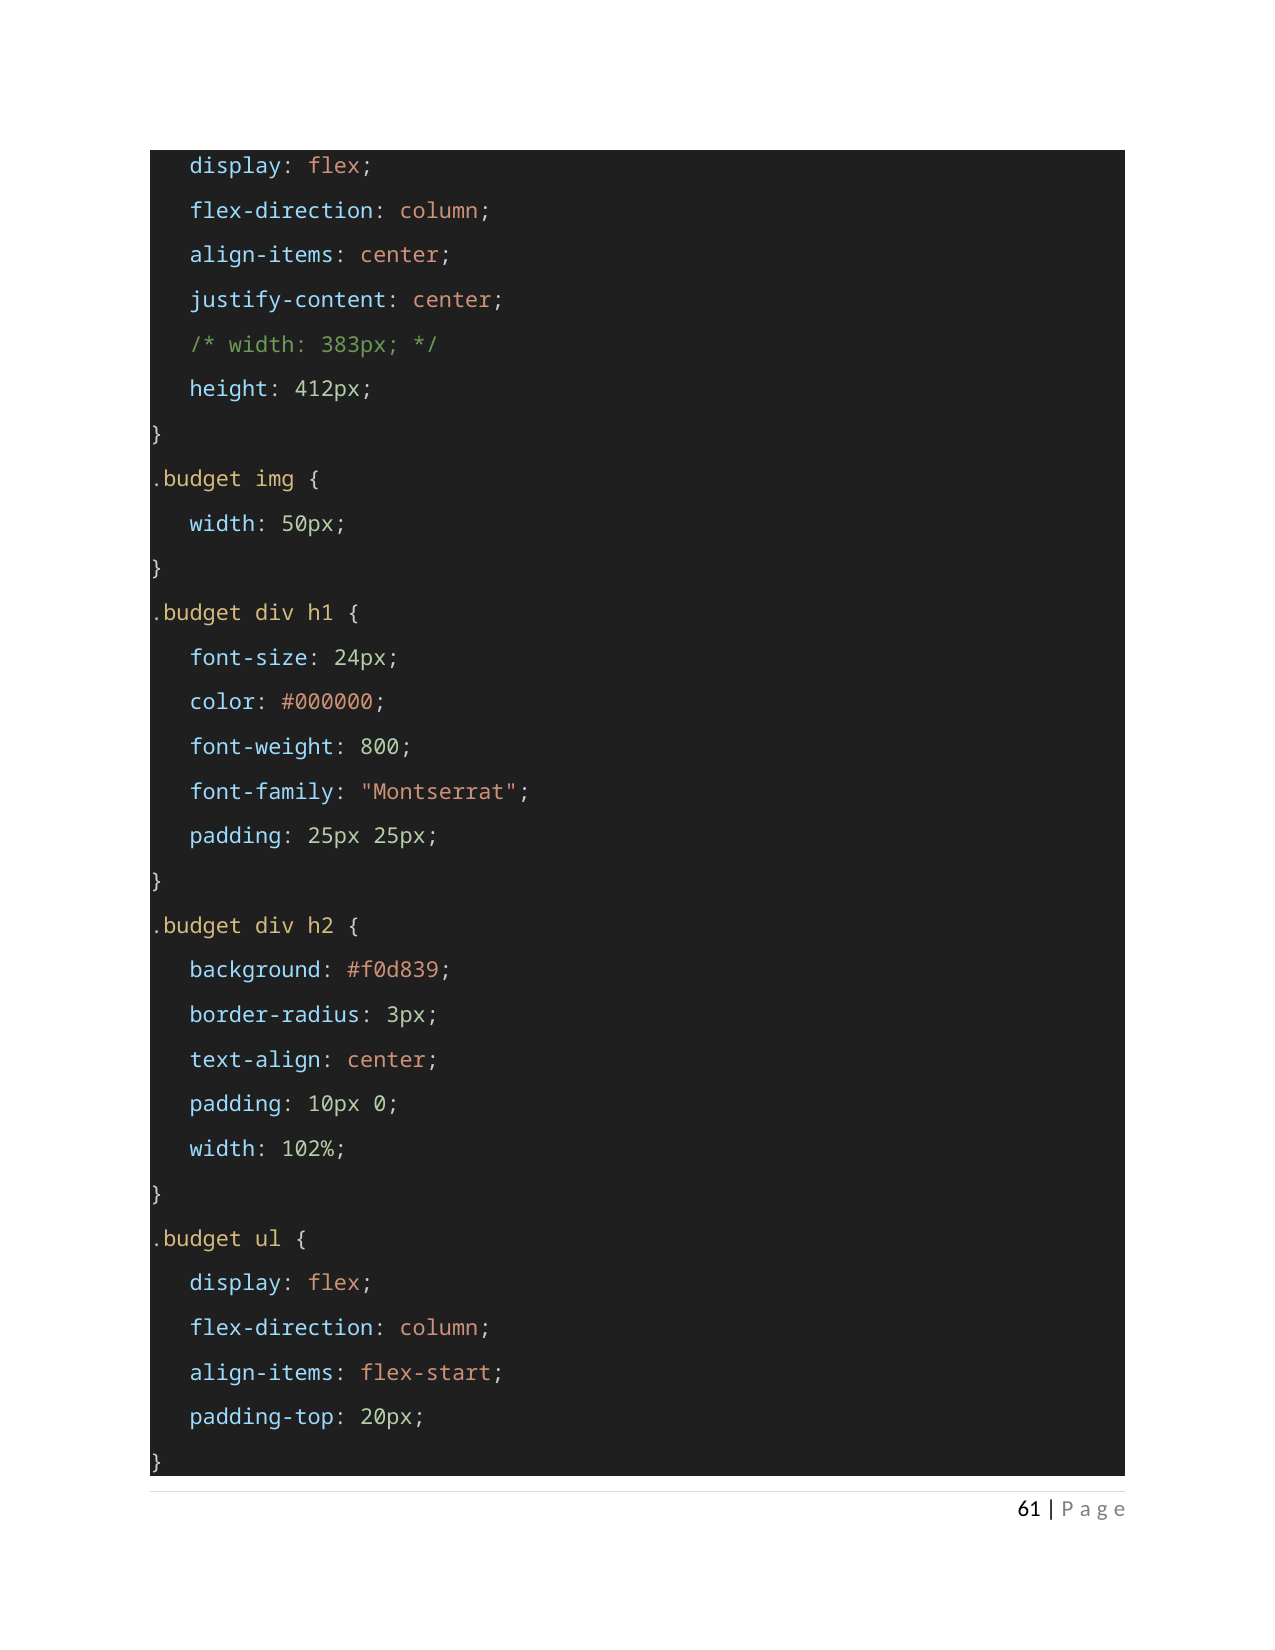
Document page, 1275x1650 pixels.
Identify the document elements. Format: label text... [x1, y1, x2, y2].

text .budget ul { [150, 1222, 1125, 1252]
text font-family: "Montserrat"; [150, 776, 1125, 805]
text width: 50px; [150, 507, 1125, 537]
text font-weight: 800; [150, 731, 1125, 761]
text justify-content: center; [150, 284, 1125, 314]
text } [150, 418, 1125, 448]
text } [150, 1178, 1125, 1208]
text } [150, 865, 1125, 895]
text .budget img { [150, 463, 1125, 493]
text color: #000000; [150, 686, 1125, 716]
text .budget div h1 { [150, 597, 1125, 627]
text flex-direction: column; [150, 195, 1125, 224]
text width: 102%; [150, 1133, 1125, 1163]
text padding: 25px 25px; [150, 820, 1125, 850]
text .budget div h2 { [150, 910, 1125, 939]
text flex-direction: column; [150, 1312, 1125, 1342]
text display: flex; [150, 1267, 1125, 1297]
text /* width: 383px; */ [150, 329, 1125, 358]
text display: flex; [150, 150, 1125, 180]
text text-align: center; [150, 1044, 1125, 1073]
text padding-top: 20px; [150, 1401, 1125, 1431]
text font-size: 24px; [150, 642, 1125, 671]
text padding: 10px 0; [150, 1088, 1125, 1118]
text align-items: center; [150, 239, 1125, 269]
text } [150, 552, 1125, 582]
text align-items: flex-start; [150, 1357, 1125, 1386]
text } [150, 1446, 1125, 1476]
text border-radius: 3px; [150, 999, 1125, 1029]
text height: 412px; [150, 373, 1125, 403]
text background: #f0d839; [150, 954, 1125, 984]
